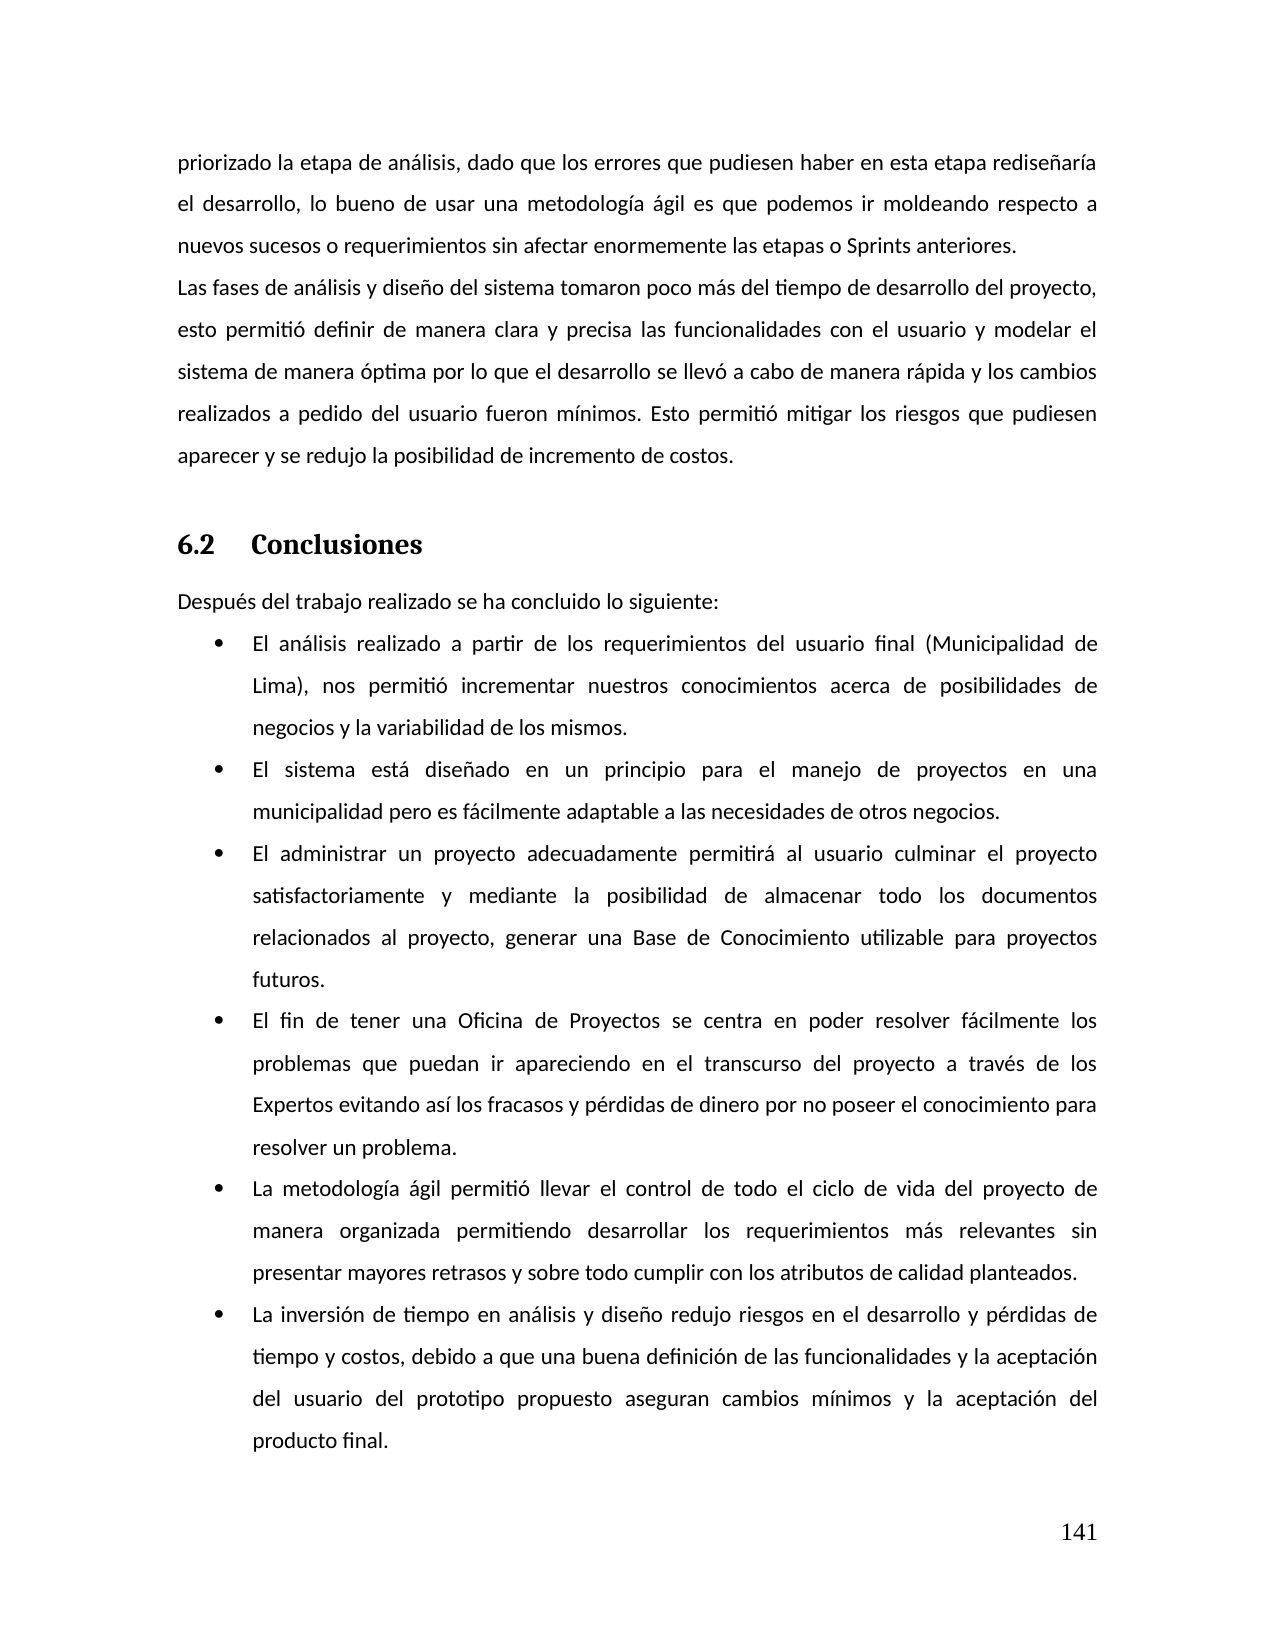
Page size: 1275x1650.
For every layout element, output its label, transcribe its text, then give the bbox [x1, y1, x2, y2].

list El análisis realizado a partir de los requerimientos del usuario final (Municipalidad de Lima), nos permitió incrementar nuestros conocimientos acerca de posibilidades de negocios y la variabilidad de los mismos. [215, 629, 1098, 741]
list La inversión de tiempo en análisis y diseño redujo riesgos en el desarrollo y pérdidas de tiempo y costos, debido a que una buena definición de las funcionalidades y la aceptación del usuario del prototipo propuesto aseguran cambios mínimos y la aceptación del producto final. [215, 1301, 1098, 1454]
subtitle 6.2 Conclusiones [177, 528, 1098, 562]
list El fin de tener una Oficina de Proyectos se centra en poder resolver fácilmente los problemas que puedan ir apareciendo en el transcurso del proyecto a través de los Expertos evitando así los fracasos y pérdidas de dinero por no poseer el conocimiento para resolver un problema. [215, 1007, 1098, 1161]
list El administrar un proyecto adecuadamente permitirá al usuario culminar el proyecto satisfactoriamente y mediante la posibilidad de almacenar todo los documentos relacionados al proyecto, generar una Base de Conocimiento utilizable para proyectos futuros. [215, 839, 1098, 993]
list El sistema está diseñado en un principio para el manejo de proyectos en una municipalidad pero es fácilmente adaptable a las necesidades de otros negocios. [215, 755, 1098, 825]
text Después del trabajo realizado se ha concluido lo siguiente: [177, 587, 1098, 615]
list La metodología ágil permitió llevar el control de todo el ciclo de vida del proyecto de manera organizada permitiendo desarrollar los requerimientos más relevantes sin presentar mayores retrasos y sobre todo cumplir con los atributos de calidad planteados. [215, 1174, 1098, 1287]
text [177, 148, 1098, 259]
text Las fases de análisis y diseño del sistema tomaron poco más del tiempo de desarrollo del proyecto, esto permitió definir de manera clara y precisa las funcionalidades con el usuario y modelar el sistema de manera óptima por lo que el desarrollo se llevó a cabo de manera rápida y los cambios realizados a pedido del usuario fueron mínimos. Esto permitió mitigar los riesgos que pudiesen aparecer y se redujo la posibilidad de incremento de costos. [177, 273, 1098, 469]
